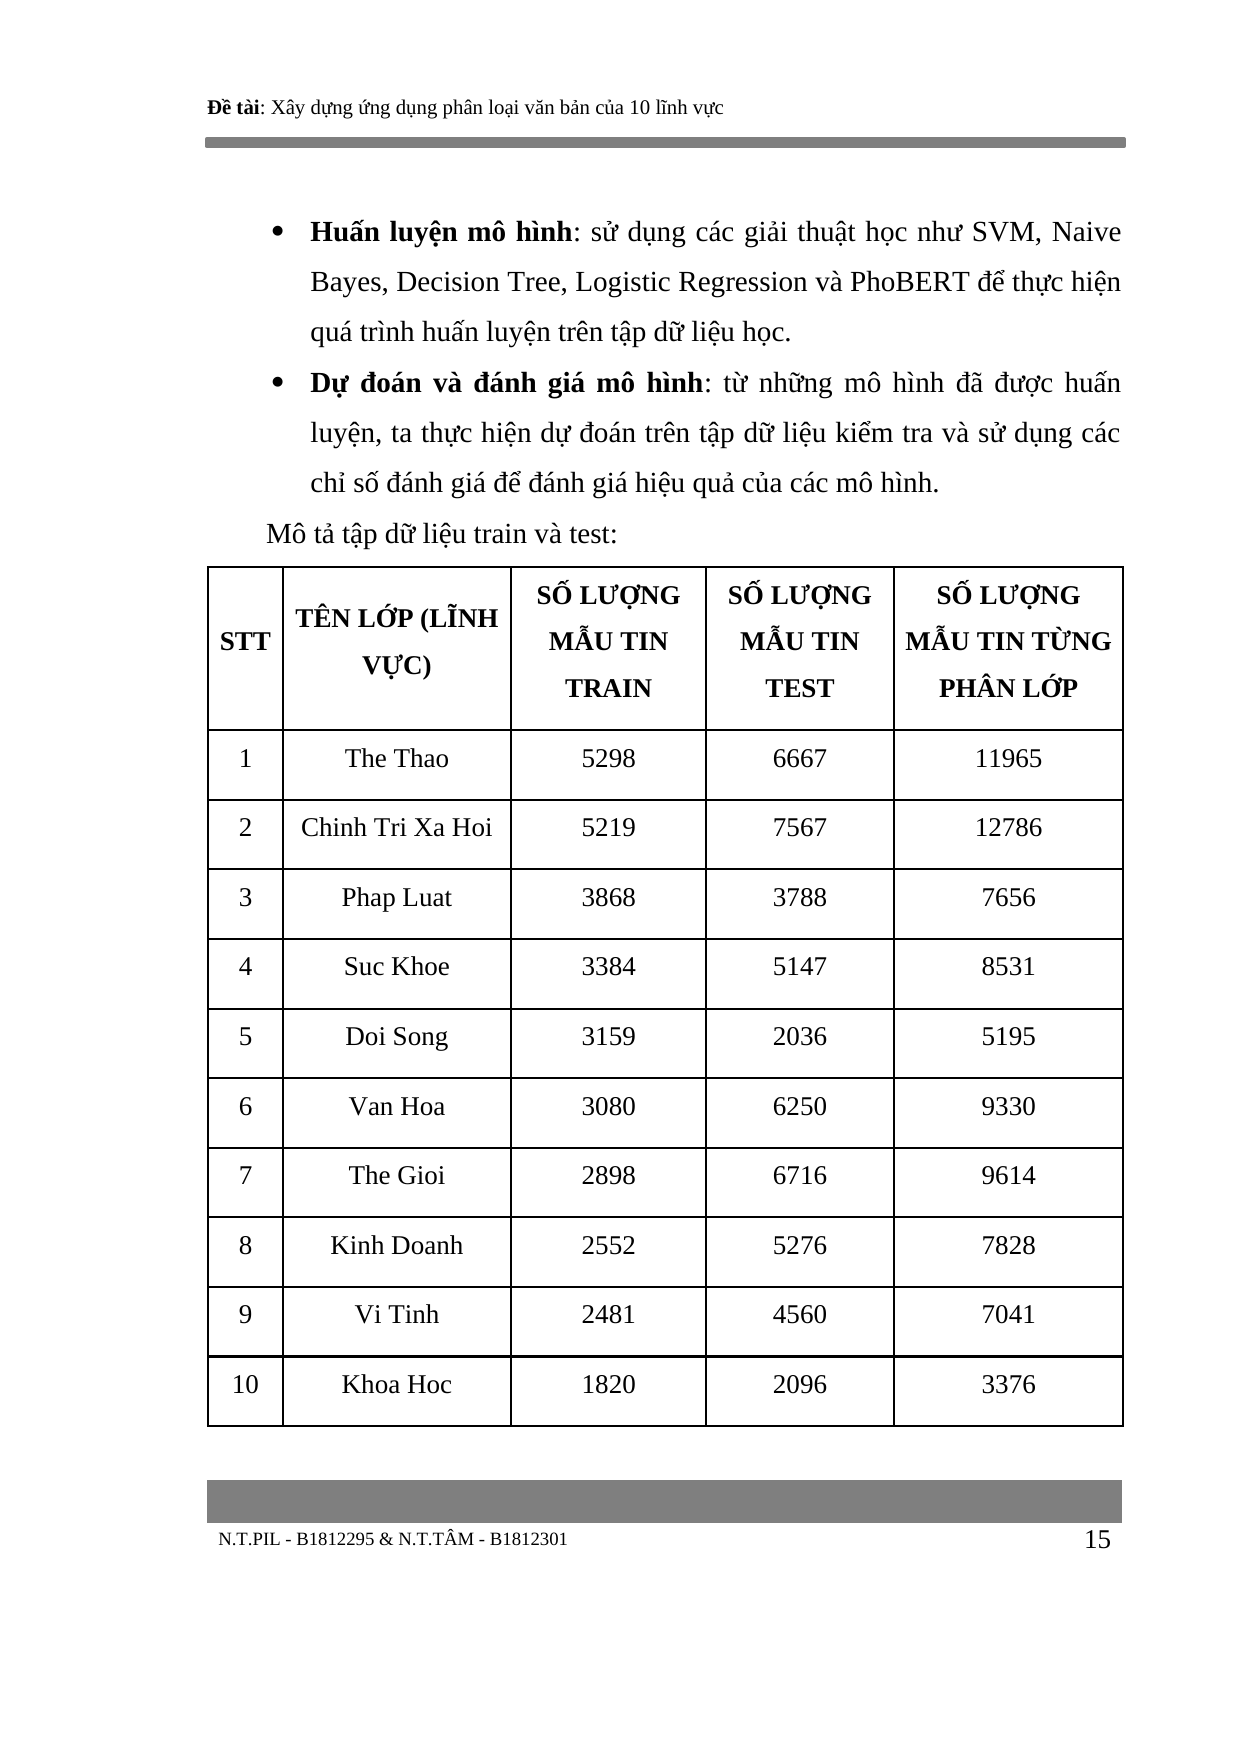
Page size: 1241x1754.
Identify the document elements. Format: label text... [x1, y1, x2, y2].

table_cell 3868 [512, 870, 705, 938]
table_cell 6716 [707, 1149, 893, 1216]
table_cell 1 [209, 731, 282, 799]
table_cell 8 [209, 1218, 282, 1286]
table_cell 2 [209, 801, 282, 868]
table_header TÊN LỚP (LĨNH VỰC) [284, 568, 510, 729]
text Mô tả tập dữ liệu train và test: [207, 516, 1122, 549]
table_cell 9330 [895, 1079, 1122, 1147]
table_cell 11965 [895, 731, 1122, 799]
table_header STT [209, 568, 282, 729]
table_cell 5195 [895, 1010, 1122, 1077]
table_cell Khoa Hoc [284, 1358, 510, 1425]
table_cell Suc Khoe [284, 940, 510, 1007]
list Huấn luyện mô hình: sử dụng các giải thuật học như SVM, Naive Bayes, Decision Tree, Logistic Regression và PhoBERT để thực hiện quá trình huấn luyện trên tập dữ liệu học. [273, 214, 1122, 348]
table_cell Van Hoa [284, 1079, 510, 1147]
table_cell Kinh Doanh [284, 1218, 510, 1286]
table_cell 2552 [512, 1218, 705, 1286]
table_cell 1820 [512, 1358, 705, 1425]
table_cell 2036 [707, 1010, 893, 1077]
table_cell 7 [209, 1149, 282, 1216]
table_cell 8531 [895, 940, 1122, 1007]
table_cell 5219 [512, 801, 705, 868]
table_cell 5298 [512, 731, 705, 799]
table_cell 4 [209, 940, 282, 1007]
table_cell Phap Luat [284, 870, 510, 938]
table_cell 3159 [512, 1010, 705, 1077]
table_cell 7567 [707, 801, 893, 868]
table_cell 10 [209, 1358, 282, 1425]
table_cell 12786 [895, 801, 1122, 868]
list Dự đoán và đánh giá mô hình: từ những mô hình đã được huấn luyện, ta thực hiện dự đoán trên tập dữ liệu kiểm tra và sử dụng các chỉ số đánh giá để đánh giá hiệu quả của các mô hình. [273, 365, 1122, 499]
table_header SỐ LƯỢNG MẪU TIN TEST [707, 568, 893, 729]
table_cell 3 [209, 870, 282, 938]
table_cell 2481 [512, 1288, 705, 1355]
table_cell Vi Tinh [284, 1288, 510, 1355]
table_cell 5147 [707, 940, 893, 1007]
table_cell 3080 [512, 1079, 705, 1147]
table_header SỐ LƯỢNG MẪU TIN TỪNG PHÂN LỚP [895, 568, 1122, 729]
table_cell 3788 [707, 870, 893, 938]
table_cell Chinh Tri Xa Hoi [284, 801, 510, 868]
table_cell 6 [209, 1079, 282, 1147]
table_cell 4560 [707, 1288, 893, 1355]
table_cell 3376 [895, 1358, 1122, 1425]
table_cell 2096 [707, 1358, 893, 1425]
table_cell 6250 [707, 1079, 893, 1147]
table_cell 7041 [895, 1288, 1122, 1355]
table_cell 3384 [512, 940, 705, 1007]
table_cell 9614 [895, 1149, 1122, 1216]
table_cell 7656 [895, 870, 1122, 938]
table_cell 2898 [512, 1149, 705, 1216]
table_cell 6667 [707, 731, 893, 799]
table_cell 9 [209, 1288, 282, 1355]
table_cell 5 [209, 1010, 282, 1077]
table_cell The Gioi [284, 1149, 510, 1216]
table_cell 5276 [707, 1218, 893, 1286]
table_header SỐ LƯỢNG MẪU TIN TRAIN [512, 568, 705, 729]
table_cell 7828 [895, 1218, 1122, 1286]
table_cell Doi Song [284, 1010, 510, 1077]
table_cell The Thao [284, 731, 510, 799]
